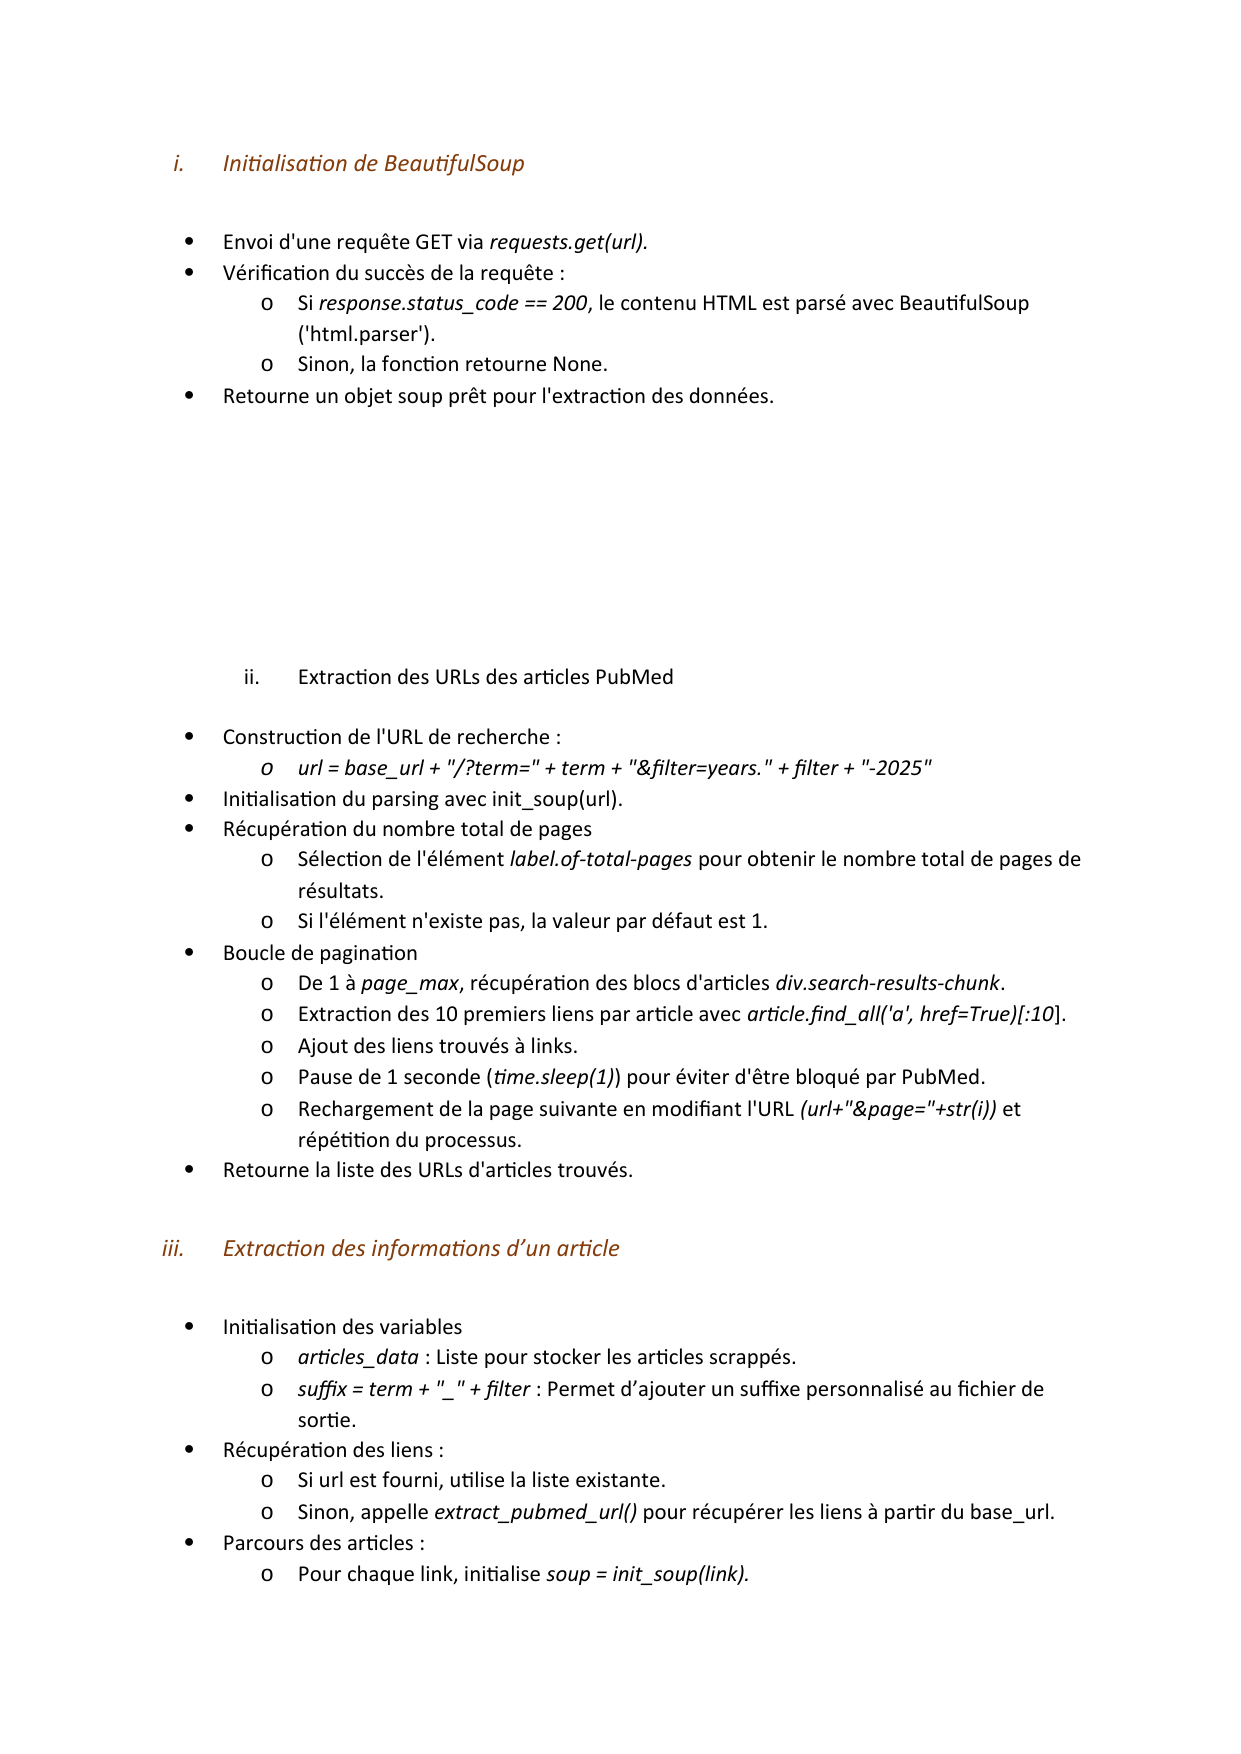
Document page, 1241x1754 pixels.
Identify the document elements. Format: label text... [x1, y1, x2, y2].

list articles_data : Liste pour stocker les articles scrappés. [260, 1342, 1093, 1371]
list Rechargement de la page suivante en modifiant l'URL (url+"&page="+str(i)) et répétition du processus. [260, 1094, 1093, 1153]
list Récupération des liens : [185, 1435, 1093, 1463]
list Récupération du nombre total de pages [185, 814, 1093, 842]
list url = base_url + "/?term=" + term + "&filter=years." + filter + "-2025" [260, 753, 1093, 782]
list Initialisation des variables [185, 1312, 1093, 1340]
list Pour chaque link, initialise soup = init_soup(link). [260, 1559, 1093, 1588]
list Sinon, la fonction retourne None. [260, 349, 1093, 378]
list Envoi d'une requête GET via requests.get(url). [185, 227, 1093, 255]
list Pause de 1 seconde (time.sleep(1)) pour éviter d'être bloqué par PubMed. [260, 1062, 1093, 1091]
subtitle Extraction des informations d’un article [185, 1232, 1093, 1263]
list Extraction des URLs des articles PubMed [260, 662, 1093, 690]
list Si l'élément n'existe pas, la valeur par défaut est 1. [260, 906, 1093, 935]
list Extraction des 10 premiers liens par article avec article.find_all('a', href=True)[:10]. [260, 999, 1093, 1028]
subtitle Initialisation de BeautifulSoup [185, 148, 1093, 178]
list Ajout des liens trouvés à links. [260, 1031, 1093, 1060]
list Retourne la liste des URLs d'articles trouvés. [185, 1155, 1093, 1183]
list Sinon, appelle extract_pubmed_url() pour récupérer les liens à partir du base_url. [260, 1497, 1093, 1526]
list Si response.status_code == 200, le contenu HTML est parsé avec BeautifulSoup ('html.parser'). [260, 288, 1093, 347]
list Sélection de l'élément label.of-total-pages pour obtenir le nombre total de pages de résultats. [260, 844, 1093, 904]
list De 1 à page_max, récupération des blocs d'articles div.search-results-chunk. [260, 968, 1093, 997]
list Vérification du succès de la requête : [185, 258, 1093, 286]
list Boucle de pagination [185, 938, 1093, 966]
list Retourne un objet soup prêt pour l'extraction des données. [185, 381, 1093, 409]
list Parcours des articles : [185, 1528, 1093, 1556]
list Construction de l'URL de recherche : [185, 722, 1093, 751]
list suffix = term + "_" + filter : Permet d’ajouter un suffixe personnalisé au fichier de sortie. [260, 1374, 1093, 1433]
list Si url est fourni, utilise la liste existante. [260, 1466, 1093, 1495]
list Initialisation du parsing avec init_soup(url). [185, 784, 1093, 812]
